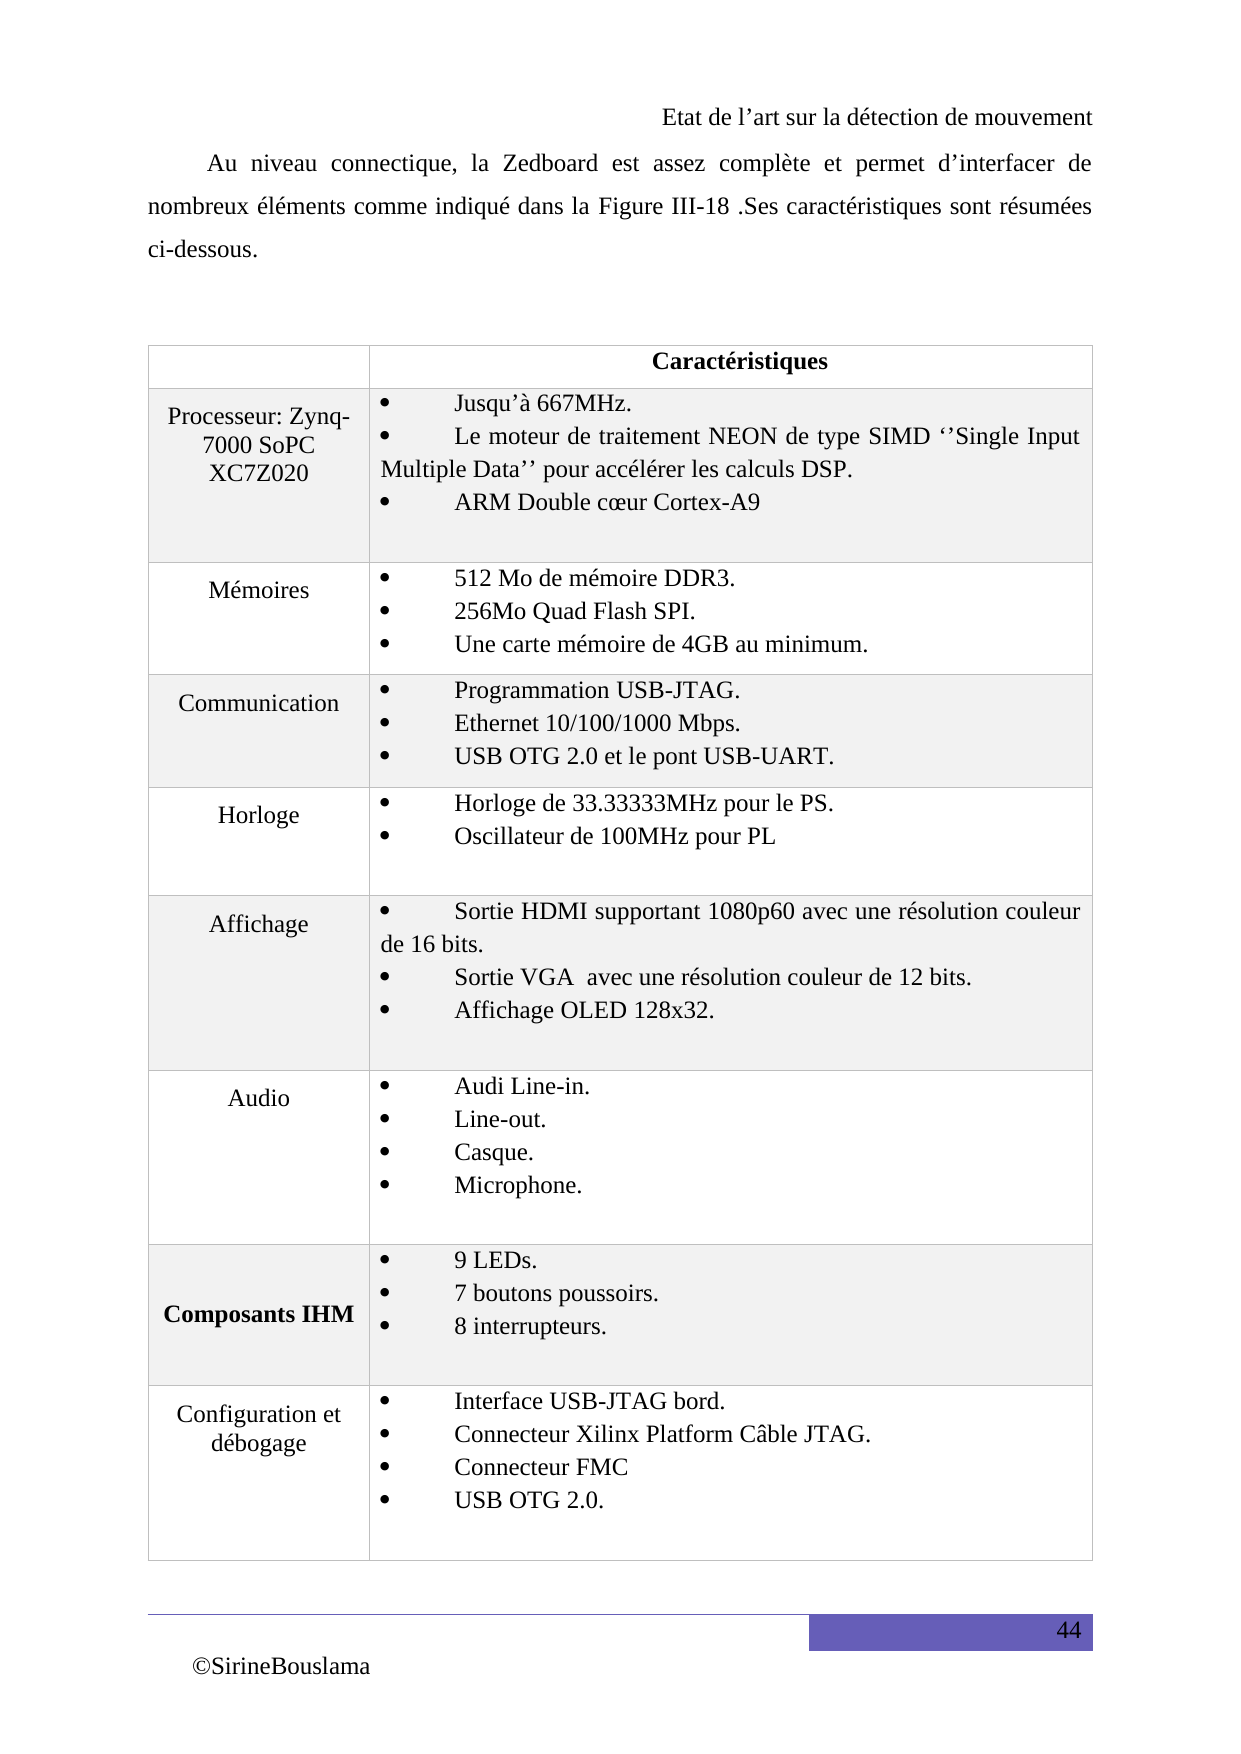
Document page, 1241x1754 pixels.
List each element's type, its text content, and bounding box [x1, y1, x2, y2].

table_cell Audi Line-in. Line-out. Casque. Microphone. [370, 1071, 1092, 1244]
table_cell Composants IHM [149, 1245, 369, 1385]
table_header [149, 346, 369, 387]
table_cell Mémoires [149, 563, 369, 674]
table_cell Interface USB-JTAG bord. Connecteur Xilinx Platform Câble JTAG. Connecteur FMC USB OTG 2.0. [370, 1386, 1092, 1560]
table_header Caractéristiques [370, 346, 1092, 387]
table_cell Audio [149, 1071, 369, 1244]
table_cell Jusqu’à 667MHz. Le moteur de traitement NEON de type SIMD ‘’Single Input Multiple Data’’ pour accélérer les calculs DSP. ARM Double cœur Cortex-A9 [370, 389, 1092, 562]
table_cell Horloge de 33.33333MHz pour le PS. Oscillateur de 100MHz pour PL [370, 788, 1092, 895]
table_cell Affichage [149, 896, 369, 1070]
table_cell Horloge [149, 788, 369, 895]
table_cell Programmation USB-JTAG. Ethernet 10/100/1000 Mbps. USB OTG 2.0 et le pont USB-UART. [370, 675, 1092, 787]
table_cell 512 Mo de mémoire DDR3. 256Mo Quad Flash SPI. Une carte mémoire de 4GB au minimum. [370, 563, 1092, 674]
table_cell Processeur: Zynq-7000 SoPC XC7Z020 [149, 389, 369, 562]
table_cell 9 LEDs. 7 boutons poussoirs. 8 interrupteurs. [370, 1245, 1092, 1385]
table_cell Sortie HDMI supportant 1080p60 avec une résolution couleur de 16 bits. Sortie VGA avec une résolution couleur de 12 bits. Affichage OLED 128x32. [370, 896, 1092, 1070]
table_cell Communication [149, 675, 369, 787]
table_cell Configuration et débogage [149, 1386, 369, 1560]
